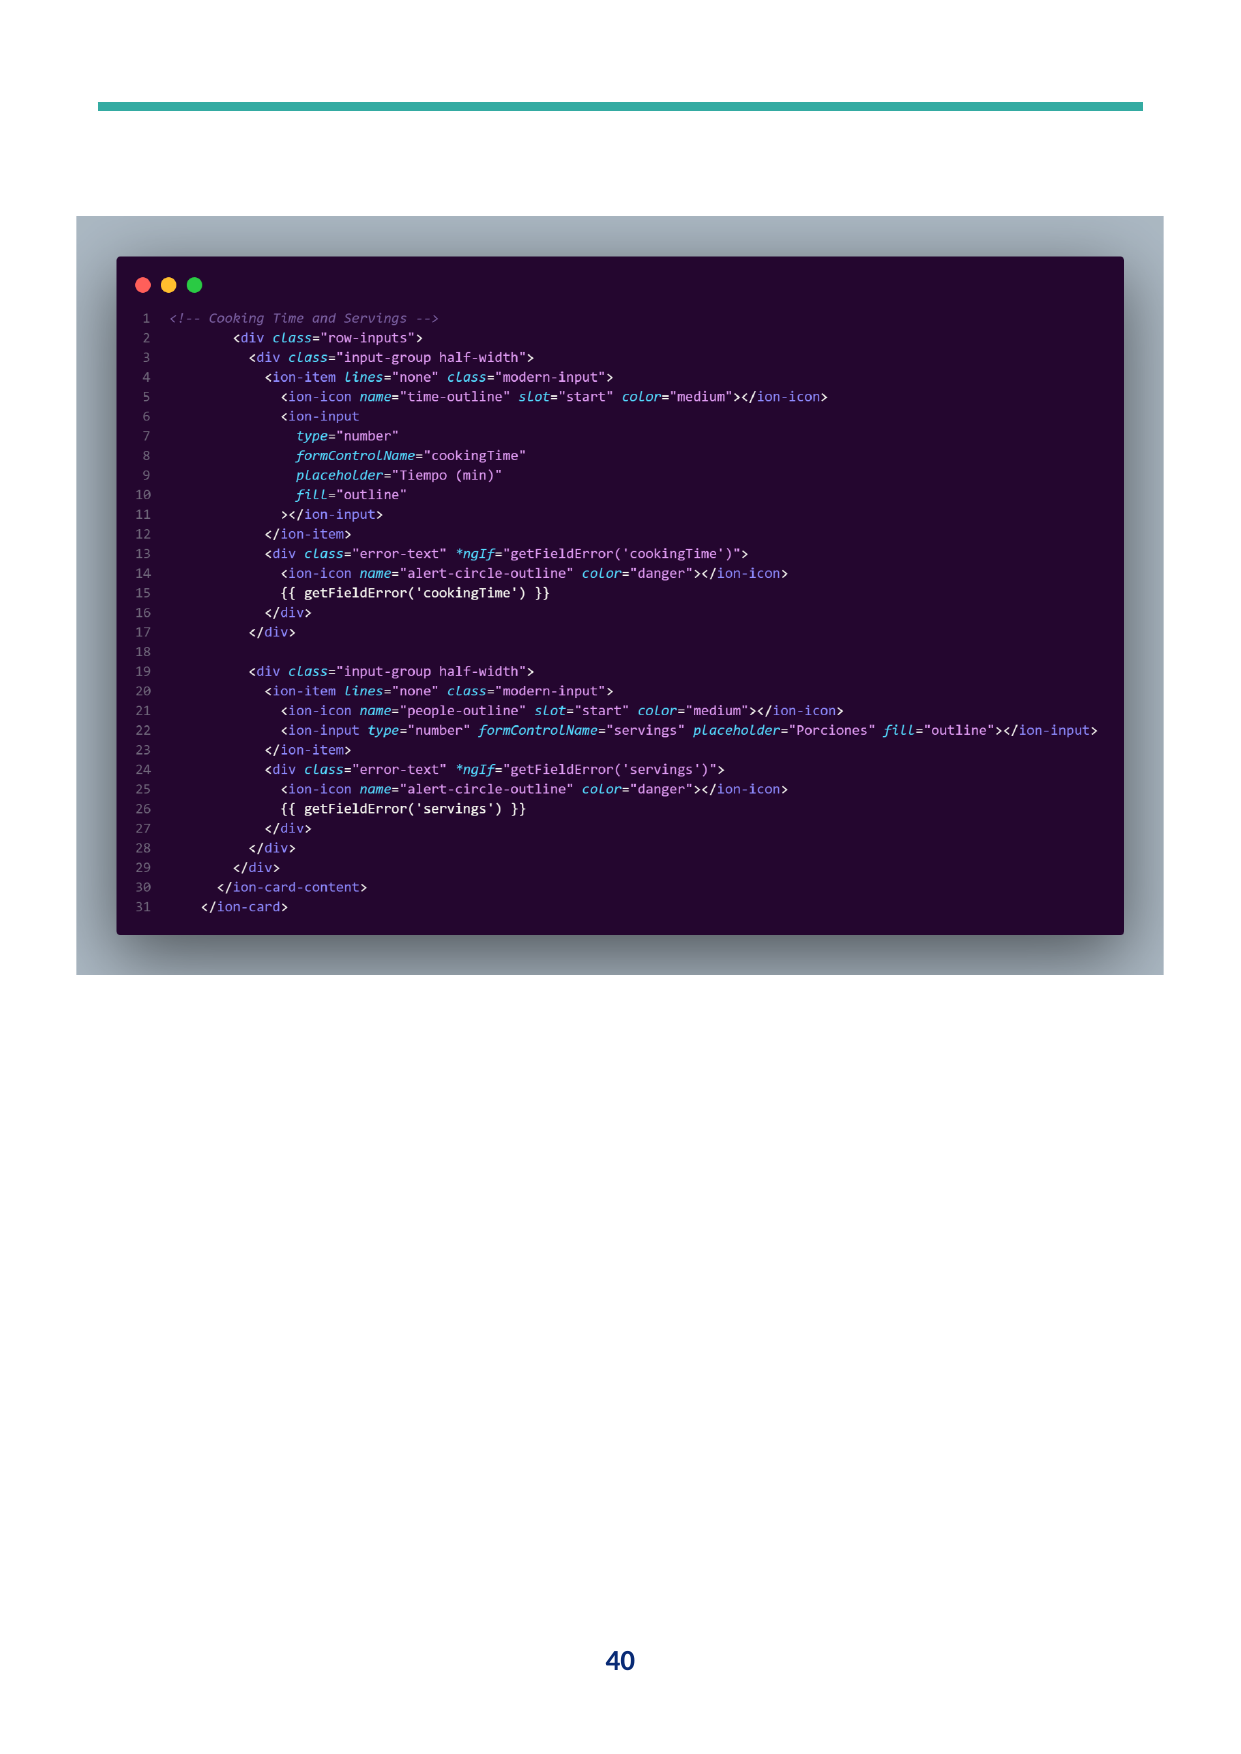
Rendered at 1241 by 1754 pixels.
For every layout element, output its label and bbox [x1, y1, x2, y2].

picture [76, 216, 1164, 975]
